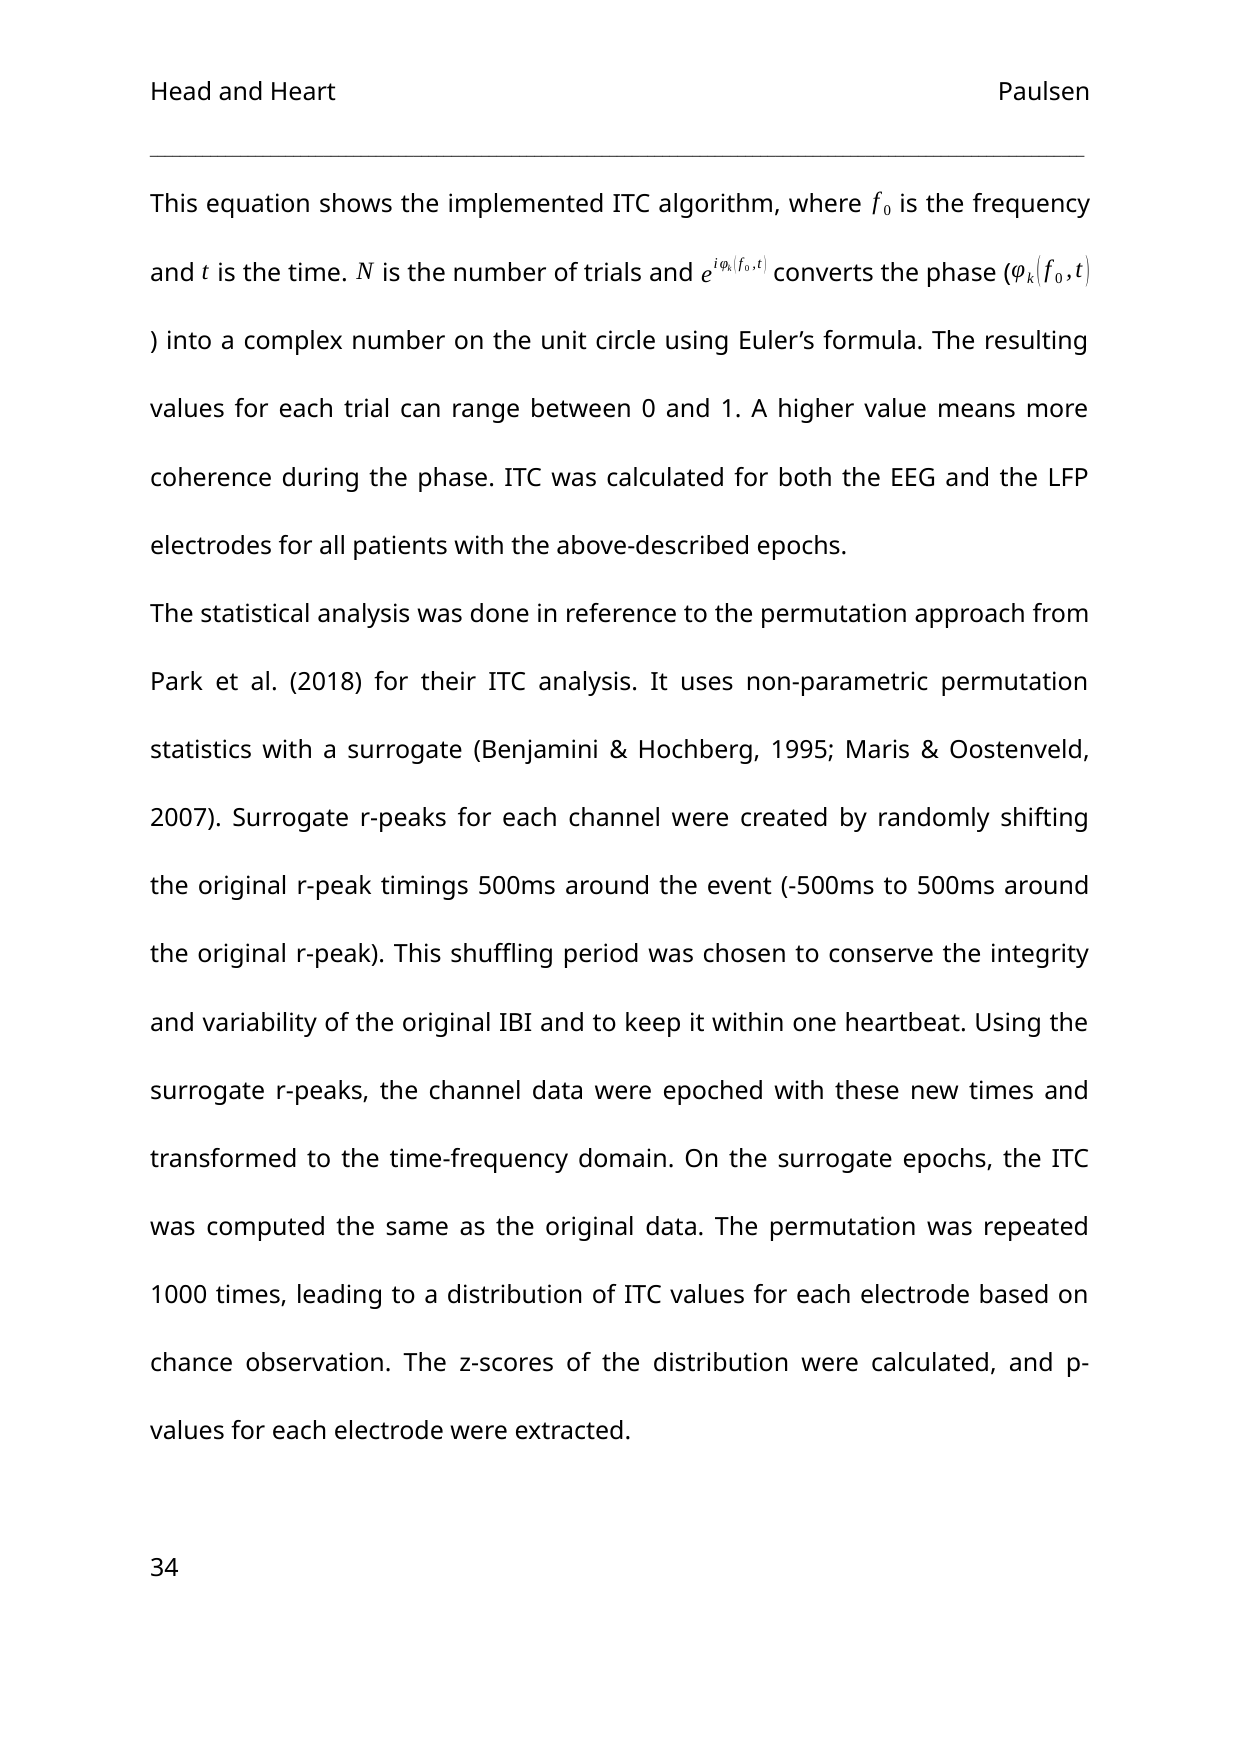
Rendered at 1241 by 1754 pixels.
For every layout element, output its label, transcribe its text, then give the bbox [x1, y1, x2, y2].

text This equation shows the implemented ITC algorithm, where is the frequency and is the time. is the number of trials and converts the phase () into a complex number on the unit circle using Euler’s formula. The resulting values for each trial can range between 0 and 1. A higher value means more coherence during the phase. ITC was calculated for both the EEG and the LFP electrodes for all patients with the above-described epochs. [150, 186, 1090, 561]
text The statistical analysis was done in reference to the permutation approach from Park et al. (2018) for their ITC analysis. It uses non-parametric permutation statistics with a surrogate (Benjamini & Hochberg, 1995; Maris & Oostenveld, 2007). Surrogate r-peaks for each channel were created by randomly shifting the original r-peak timings 500ms around the event (-500ms to 500ms around the original r-peak). This shuffling period was chosen to conserve the integrity and variability of the original IBI and to keep it within one heartbeat. Using the surrogate r-peaks, the channel data were epoched with these new times and transformed to the time-frequency domain. On the surrogate epochs, the ITC was computed the same as the original data. The permutation was repeated 1000 times, leading to a distribution of ITC values for each electrode based on chance observation. The z-scores of the distribution were calculated, and p-values for each electrode were extracted. [150, 595, 1090, 1447]
